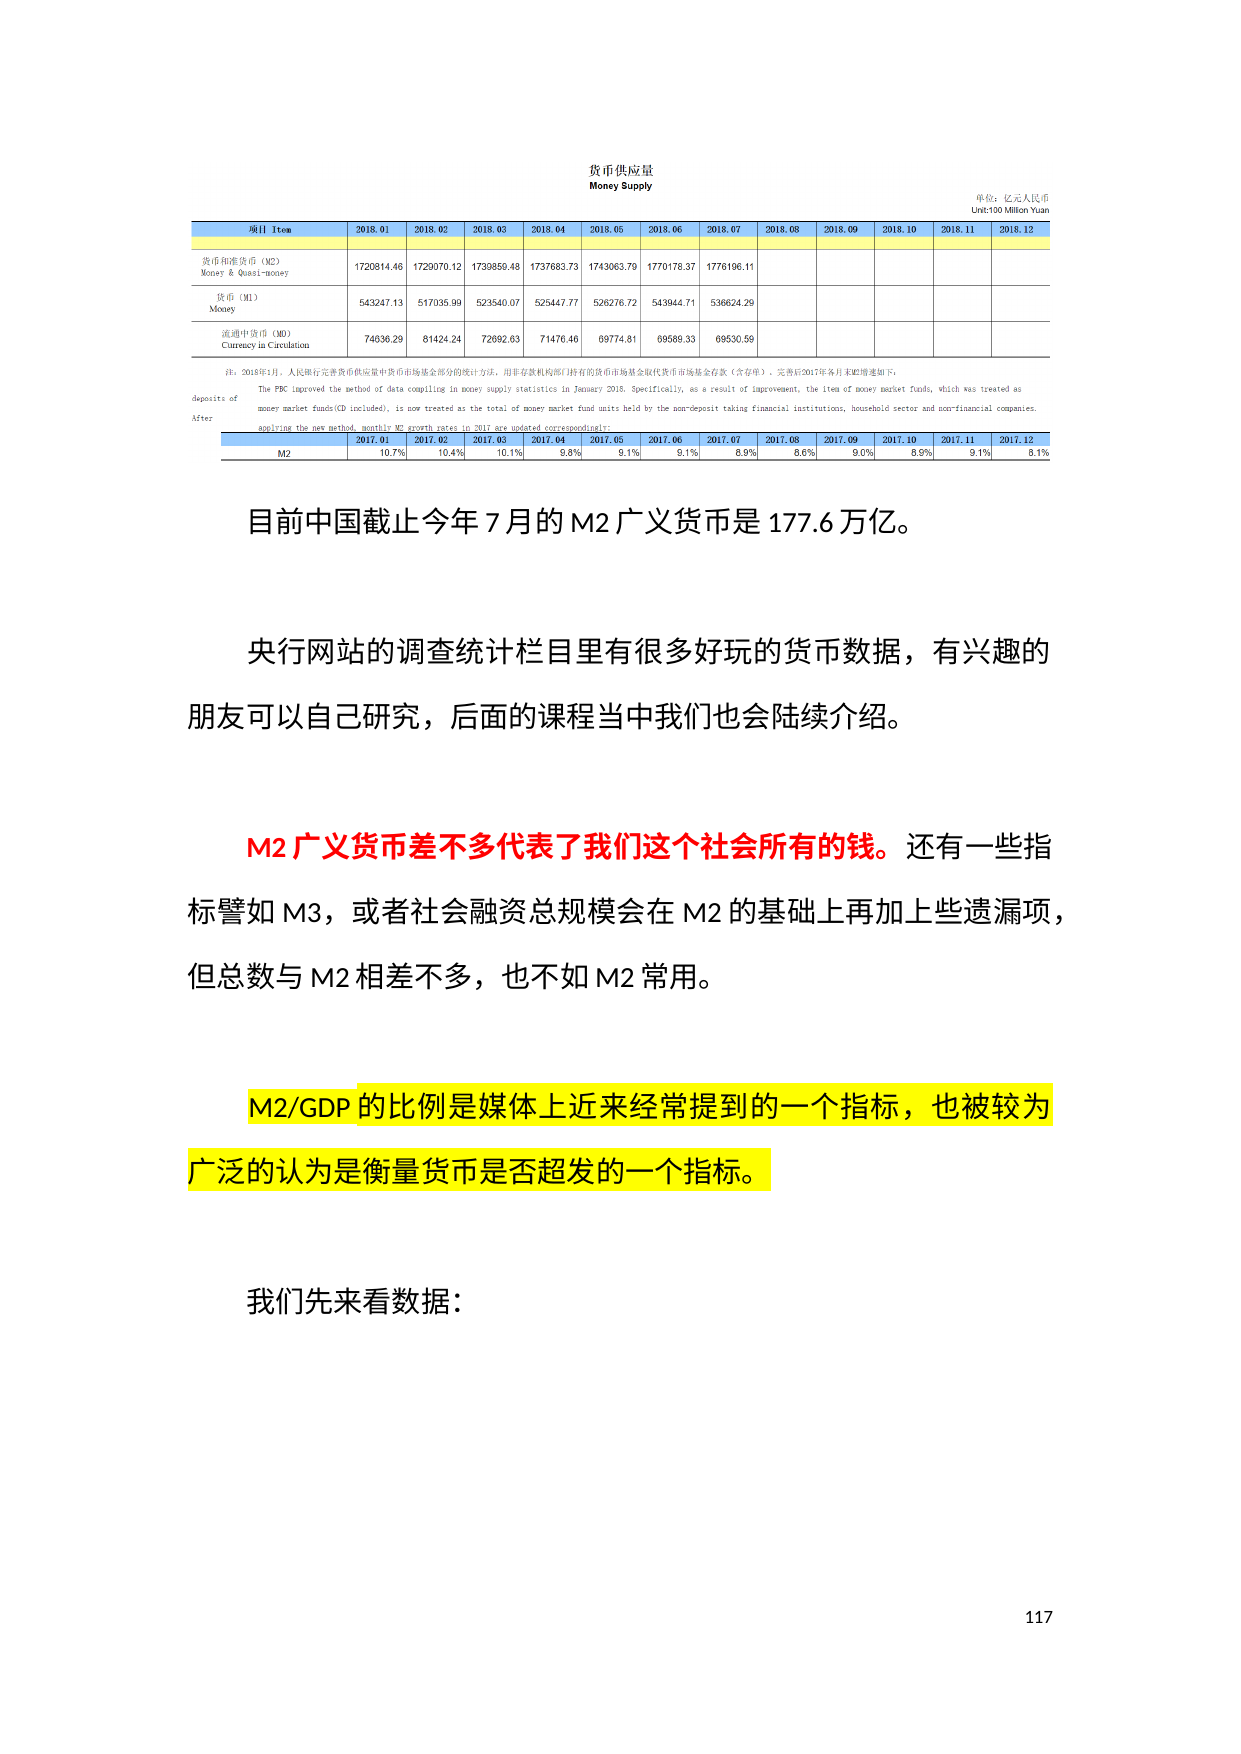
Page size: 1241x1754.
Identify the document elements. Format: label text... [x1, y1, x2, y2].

picture [187, 162, 1053, 463]
text M2广义货币差不多代表了我们这个社会所有的钱。还有一些指标譬如M3，或者社会融资总规模会在M2的基础上再加上些遗漏项，但总数与M2相差不多，也不如M2常用。 [187, 812, 1053, 1007]
text M2/GDP的比例是媒体上近来经常提到的一个指标，也被较为广泛的认为是衡量货币是否超发的一个指标。 [187, 1072, 1053, 1202]
text 目前中国截止今年7月的M2广义货币是177.6万亿。 [187, 487, 1053, 552]
text 我们先来看数据： [187, 1267, 1053, 1332]
text 央行网站的调查统计栏目里有很多好玩的货币数据，有兴趣的朋友可以自己研究，后面的课程当中我们也会陆续介绍。 [187, 617, 1053, 747]
